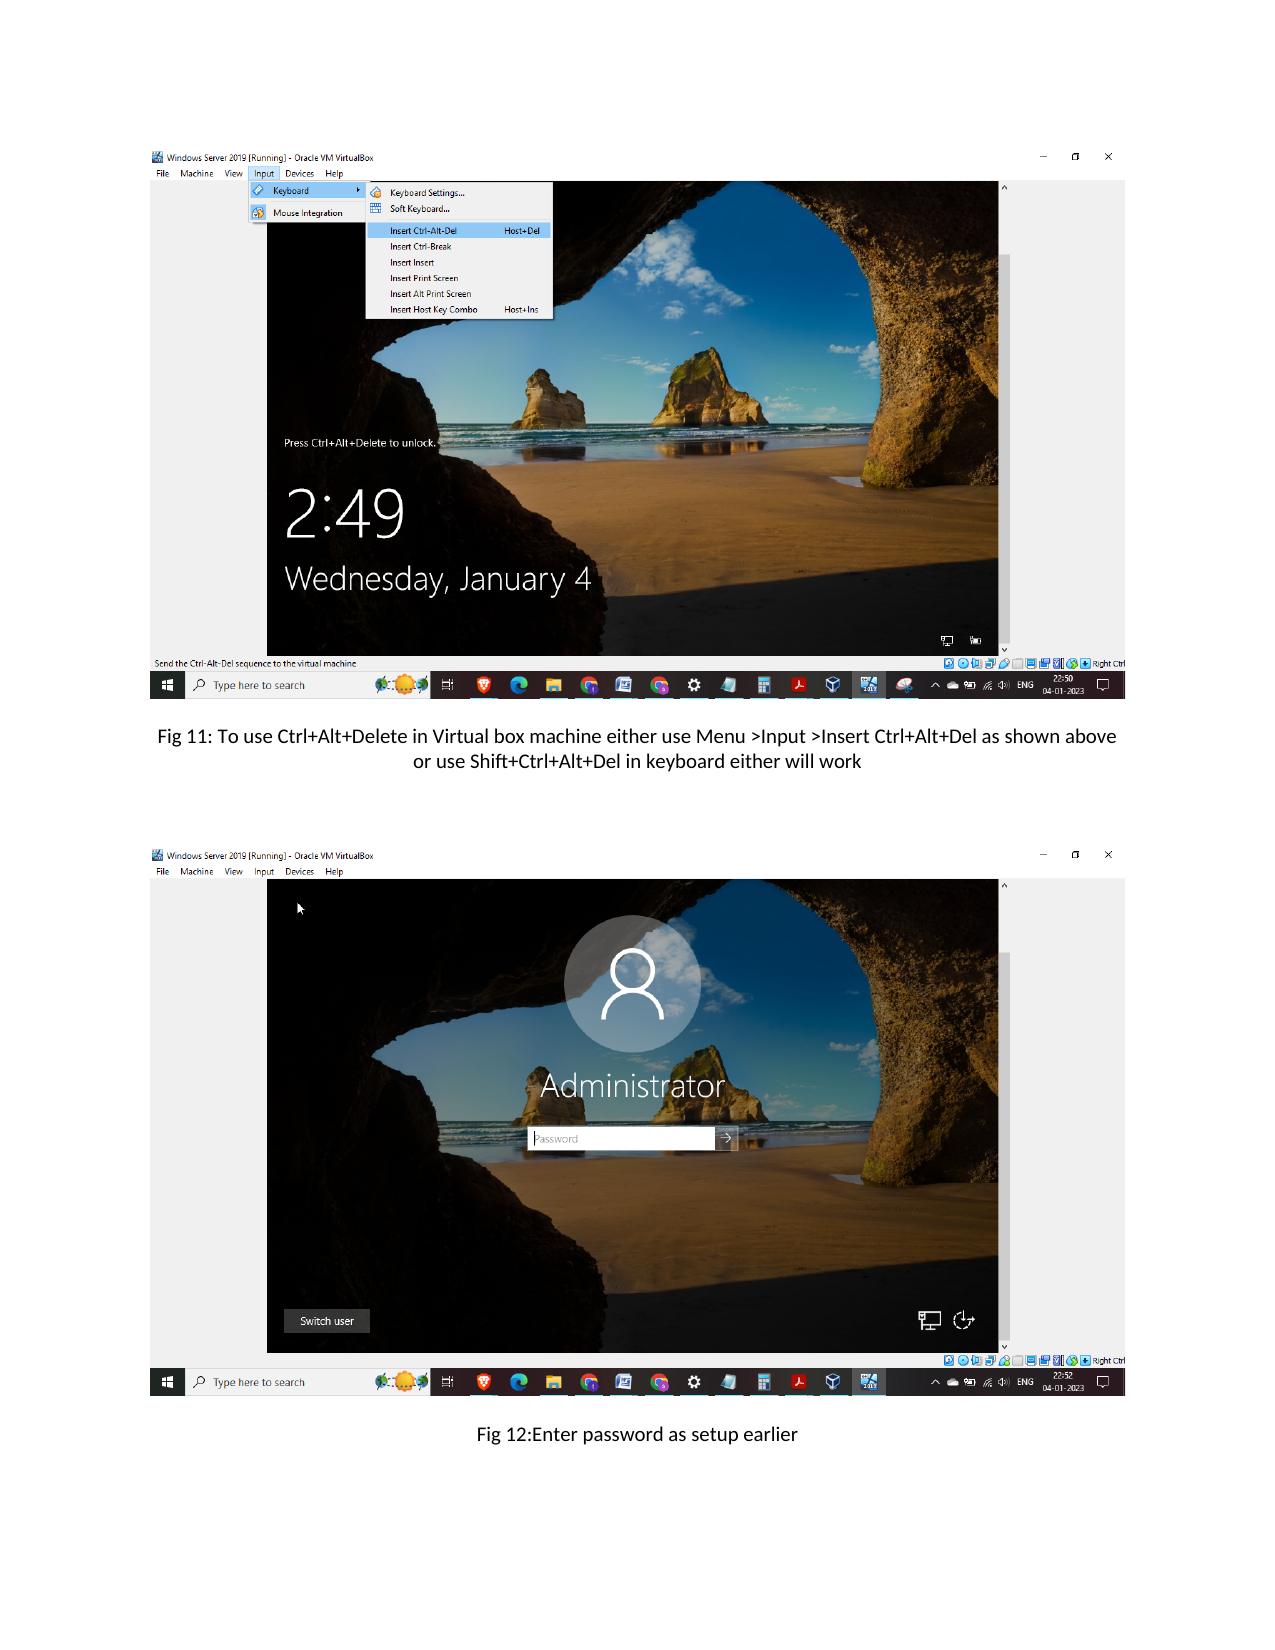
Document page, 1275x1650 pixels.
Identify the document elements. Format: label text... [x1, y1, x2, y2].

text Fig 12:Enter password as setup earlier [150, 1421, 1125, 1446]
text Fig 11: To use Ctrl+Alt+Delete in Virtual box machine either use Menu >Input >Insert Ctrl+Alt+Del as shown above or use Shift+Ctrl+Alt+Del in keyboard either will work [150, 723, 1125, 774]
picture [150, 847, 1125, 1396]
picture [150, 150, 1125, 699]
